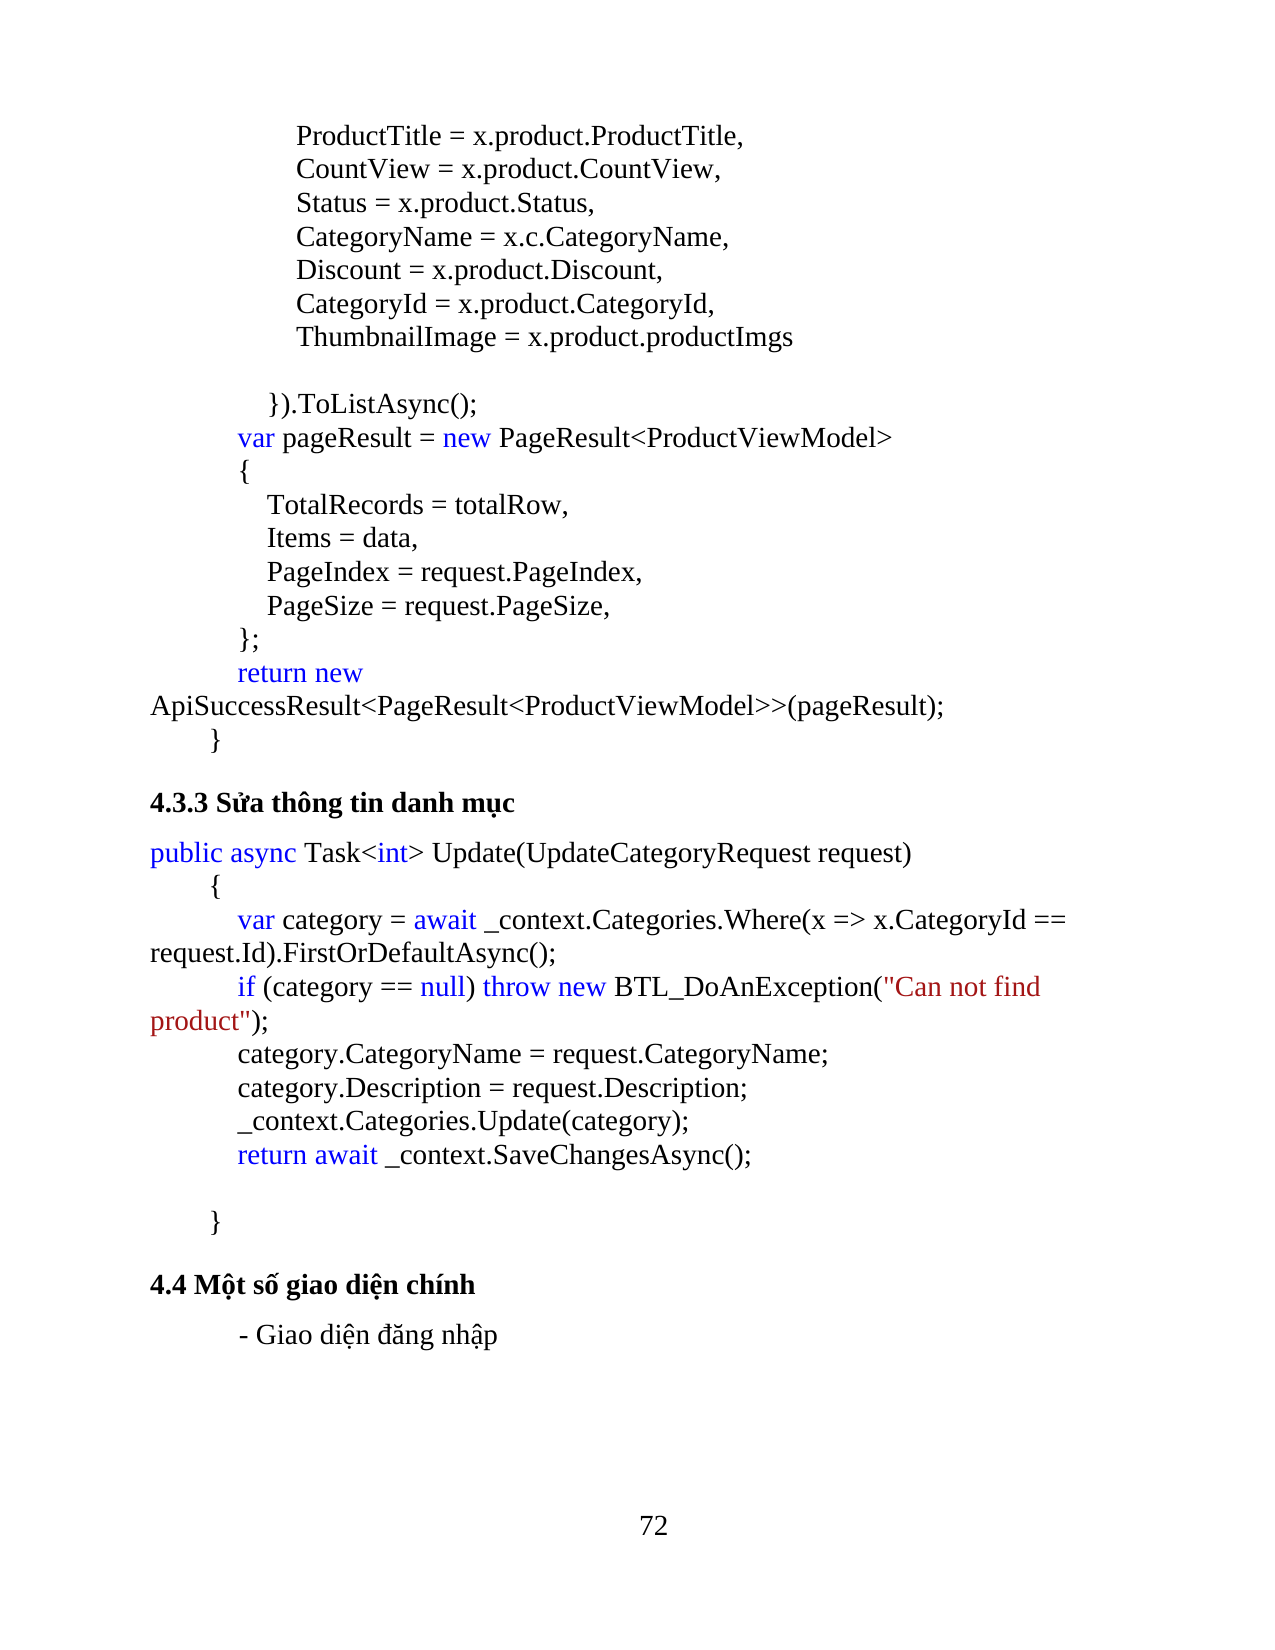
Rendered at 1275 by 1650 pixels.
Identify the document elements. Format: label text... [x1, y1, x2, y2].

text { [150, 868, 1157, 902]
text Status = x.product.Status, [150, 185, 1157, 219]
text CategoryId = x.product.CategoryId, [150, 286, 1157, 319]
text CategoryName = x.c.CategoryName, [150, 219, 1157, 252]
subtitle 4.3.3 Sửa thông tin danh mục [150, 785, 1157, 818]
text { [150, 453, 1157, 487]
text _context.Categories.Update(category); [150, 1103, 1157, 1137]
text - Giao diện đăng nhập [150, 1317, 1157, 1351]
text var pageResult = new PageResult<ProductViewModel> [150, 420, 1157, 453]
text var category = await _context.Categories.Where(x => x.CategoryId == request.Id).FirstOrDefaultAsync(); [150, 902, 1157, 969]
subtitle 4.4 Một số giao diện chính [150, 1267, 1157, 1300]
text } [150, 722, 1157, 755]
text category.CategoryName = request.CategoryName; [150, 1036, 1157, 1070]
text category.Description = request.Description; [150, 1070, 1157, 1103]
text PageIndex = request.PageIndex, [150, 554, 1157, 588]
text }; [150, 621, 1157, 655]
text PageSize = request.PageSize, [150, 588, 1157, 621]
text CountView = x.product.CountView, [150, 152, 1157, 185]
text ThumbnailImage = x.product.productImgs [150, 319, 1157, 353]
text TotalRecords = totalRow, [150, 487, 1157, 521]
text if (category == null) throw new BTL_DoAnException("Can not find product"); [150, 969, 1157, 1036]
text } [150, 1204, 1157, 1237]
text Items = data, [150, 521, 1157, 554]
text public async Task<int> Update(UpdateCategoryRequest request) [150, 835, 1157, 868]
text }).ToListAsync(); [150, 386, 1157, 420]
text return new ApiSuccessResult<PageResult<ProductViewModel>>(pageResult); [150, 655, 1157, 722]
text Discount = x.product.Discount, [150, 252, 1157, 286]
text return await _context.SaveChangesAsync(); [150, 1137, 1157, 1170]
text ProductTitle = x.product.ProductTitle, [150, 118, 1157, 152]
